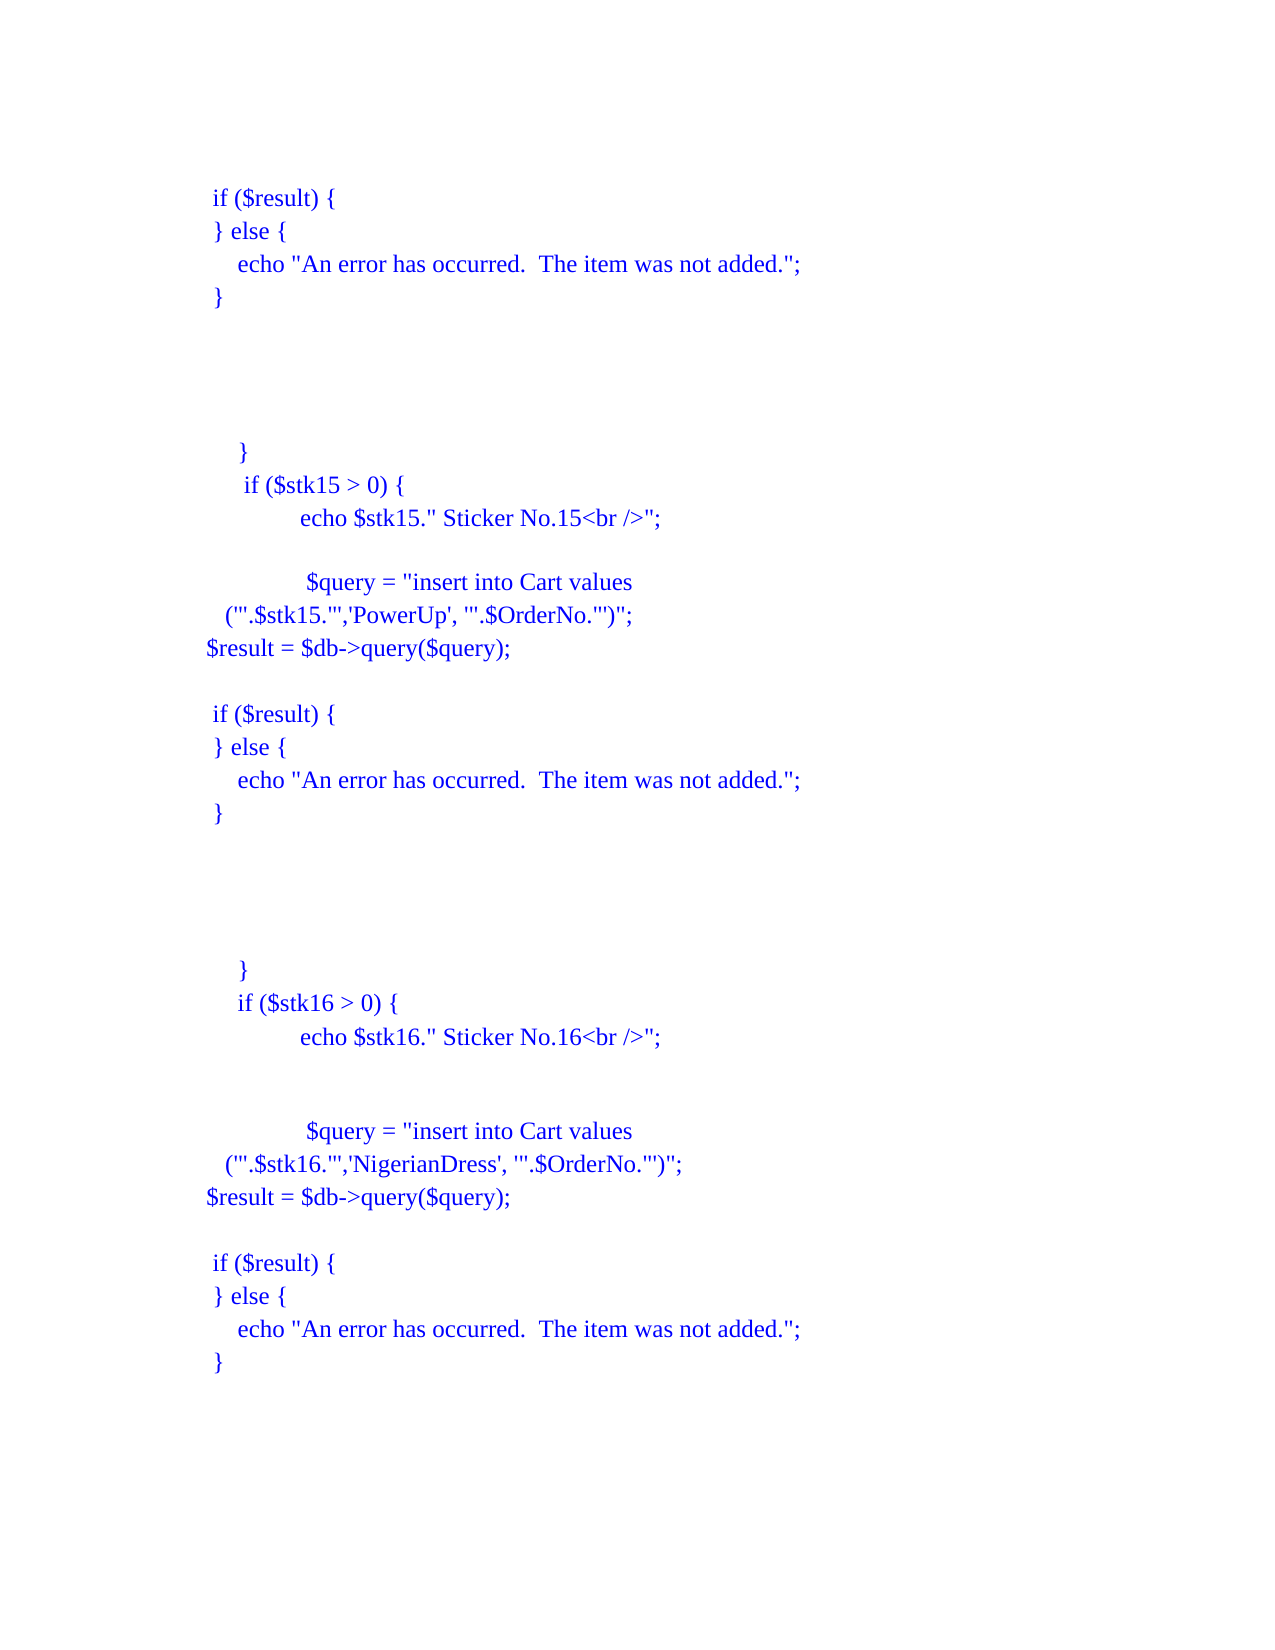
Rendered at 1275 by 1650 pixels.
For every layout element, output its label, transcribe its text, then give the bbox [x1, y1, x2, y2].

text ('".$stk16."','NigerianDress', '".$OrderNo."')"; [150, 1149, 1125, 1178]
text if ($result) { [150, 183, 1125, 212]
text if ($stk15 > 0) { [150, 470, 1125, 499]
text } [150, 282, 1125, 311]
text } else { [150, 732, 1125, 761]
text } else { [150, 1281, 1125, 1310]
text echo "An error has occurred. The item was not added."; [150, 765, 1125, 794]
text echo "An error has occurred. The item was not added."; [150, 1314, 1125, 1343]
text echo $stk16." Sticker No.16<br />"; [150, 1022, 1125, 1050]
text } [150, 798, 1125, 827]
text } [150, 437, 1125, 466]
text } [150, 1347, 1125, 1376]
text $query = "insert into Cart values [150, 567, 1125, 596]
text $result = $db->query($query); [150, 1182, 1125, 1211]
text if ($stk16 > 0) { [150, 988, 1125, 1017]
text } else { [150, 216, 1125, 245]
text echo $stk15." Sticker No.15<br />"; [150, 503, 1125, 532]
text ('".$stk15."','PowerUp', '".$OrderNo."')"; [150, 600, 1125, 629]
text if ($result) { [150, 1248, 1125, 1277]
text echo "An error has occurred. The item was not added."; [150, 249, 1125, 278]
text } [150, 956, 1125, 984]
text $result = $db->query($query); [150, 633, 1125, 662]
text if ($result) { [150, 699, 1125, 728]
text $query = "insert into Cart values [150, 1116, 1125, 1144]
